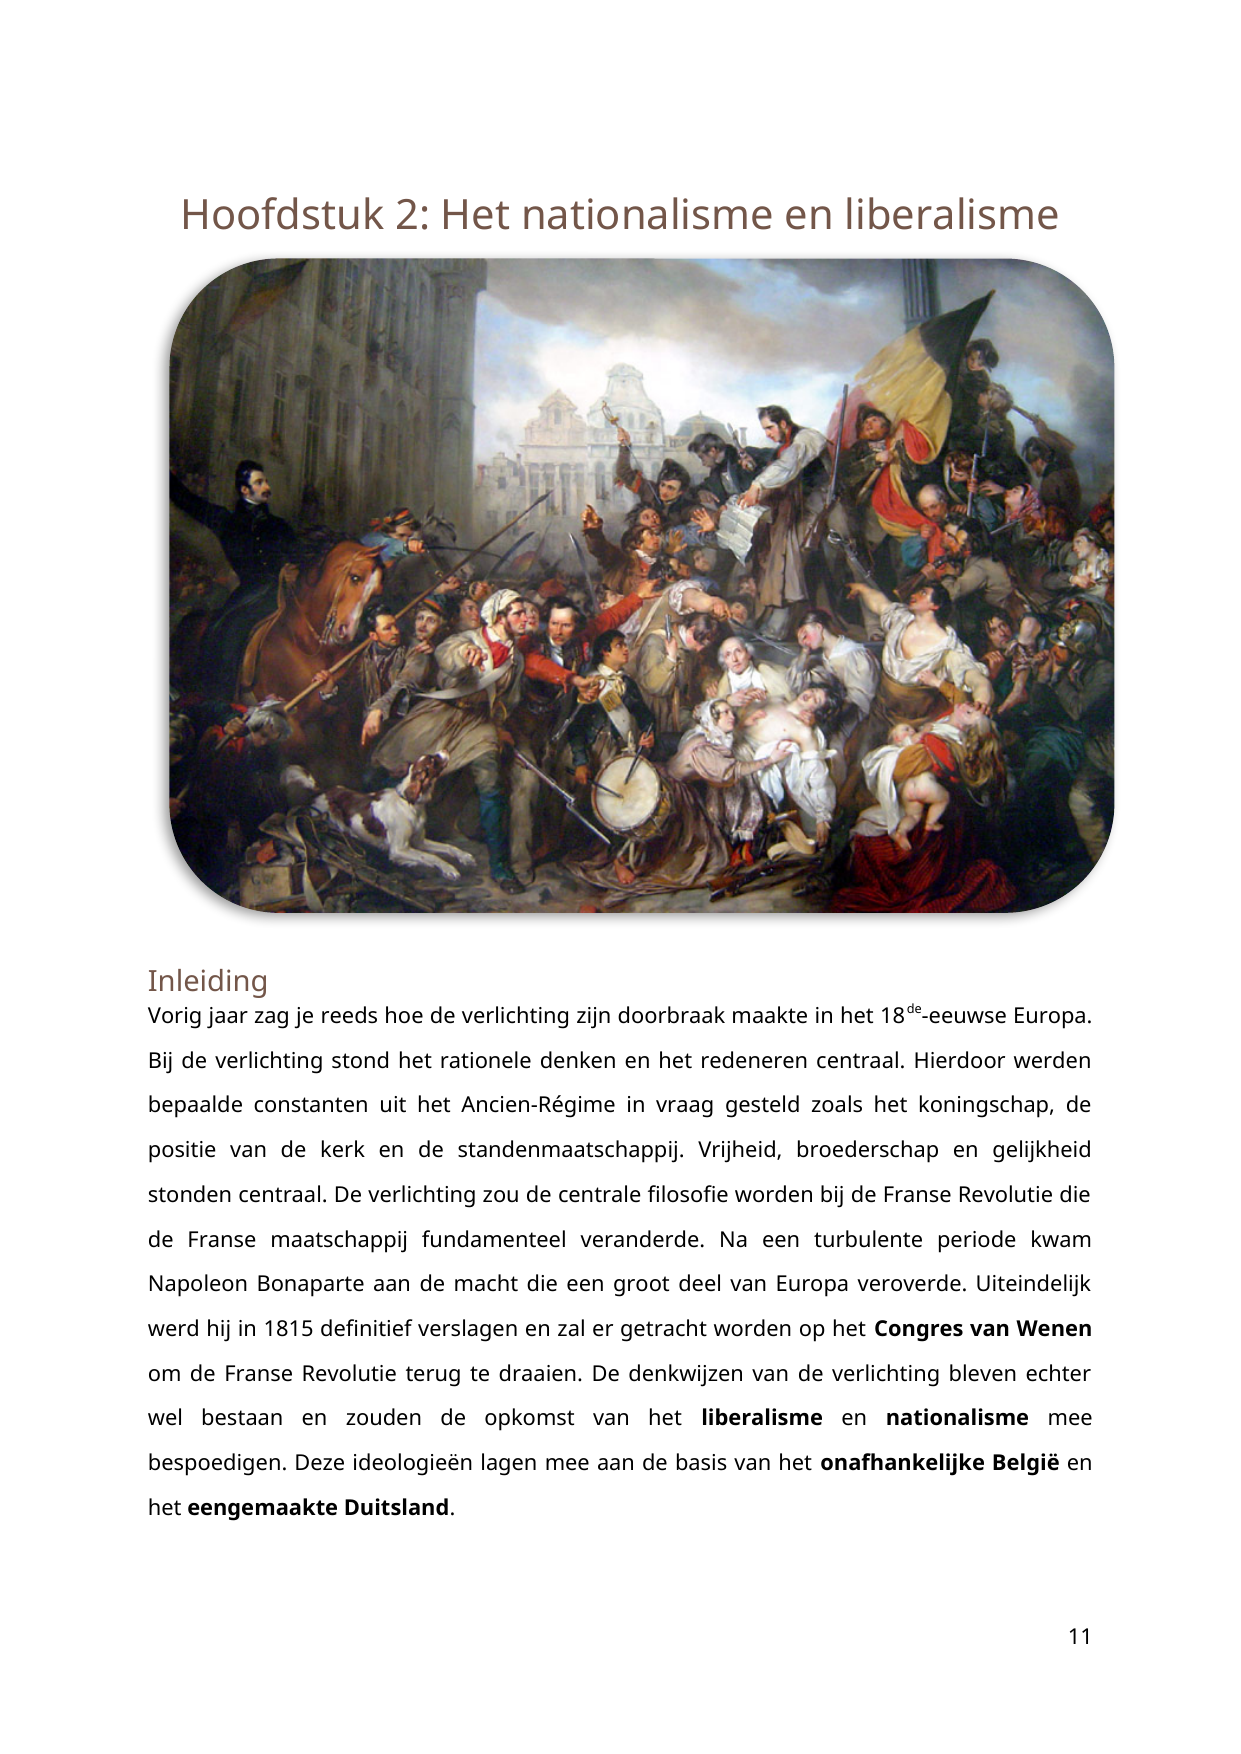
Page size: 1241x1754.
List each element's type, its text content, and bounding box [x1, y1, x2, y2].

picture [169, 258, 1115, 913]
subtitle Inleiding [148, 960, 1093, 1000]
subtitle Hoofdstuk 2: Het nationalisme en liberalisme [148, 185, 1093, 242]
text Vorig jaar zag je reeds hoe de verlichting zijn doorbraak maakte in het 18de-eeuwse Europa. Bij de verlichting stond het rationele denken en het redeneren centraal. Hierdoor werden bepaalde constanten uit het Ancien-Régime in vraag gesteld zoals het koningschap, de positie van de kerk en de standenmaatschappij. Vrijheid, broederschap en gelijkheid stonden centraal. De verlichting zou de centrale filosofie worden bij de Franse Revolutie die de Franse maatschappij fundamenteel veranderde. Na een turbulente periode kwam Napoleon Bonaparte aan de macht die een groot deel van Europa veroverde. Uiteindelijk werd hij in 1815 definitief verslagen en zal er getracht worden op het Congres van Wenen om de Franse Revolutie terug te draaien. De denkwijzen van de verlichting bleven echter wel bestaan en zouden de opkomst van het liberalisme en nationalisme mee bespoedigen. Deze ideologieën lagen mee aan de basis van het onafhankelijke België en het eengemaakte Duitsland. [148, 1000, 1093, 1521]
